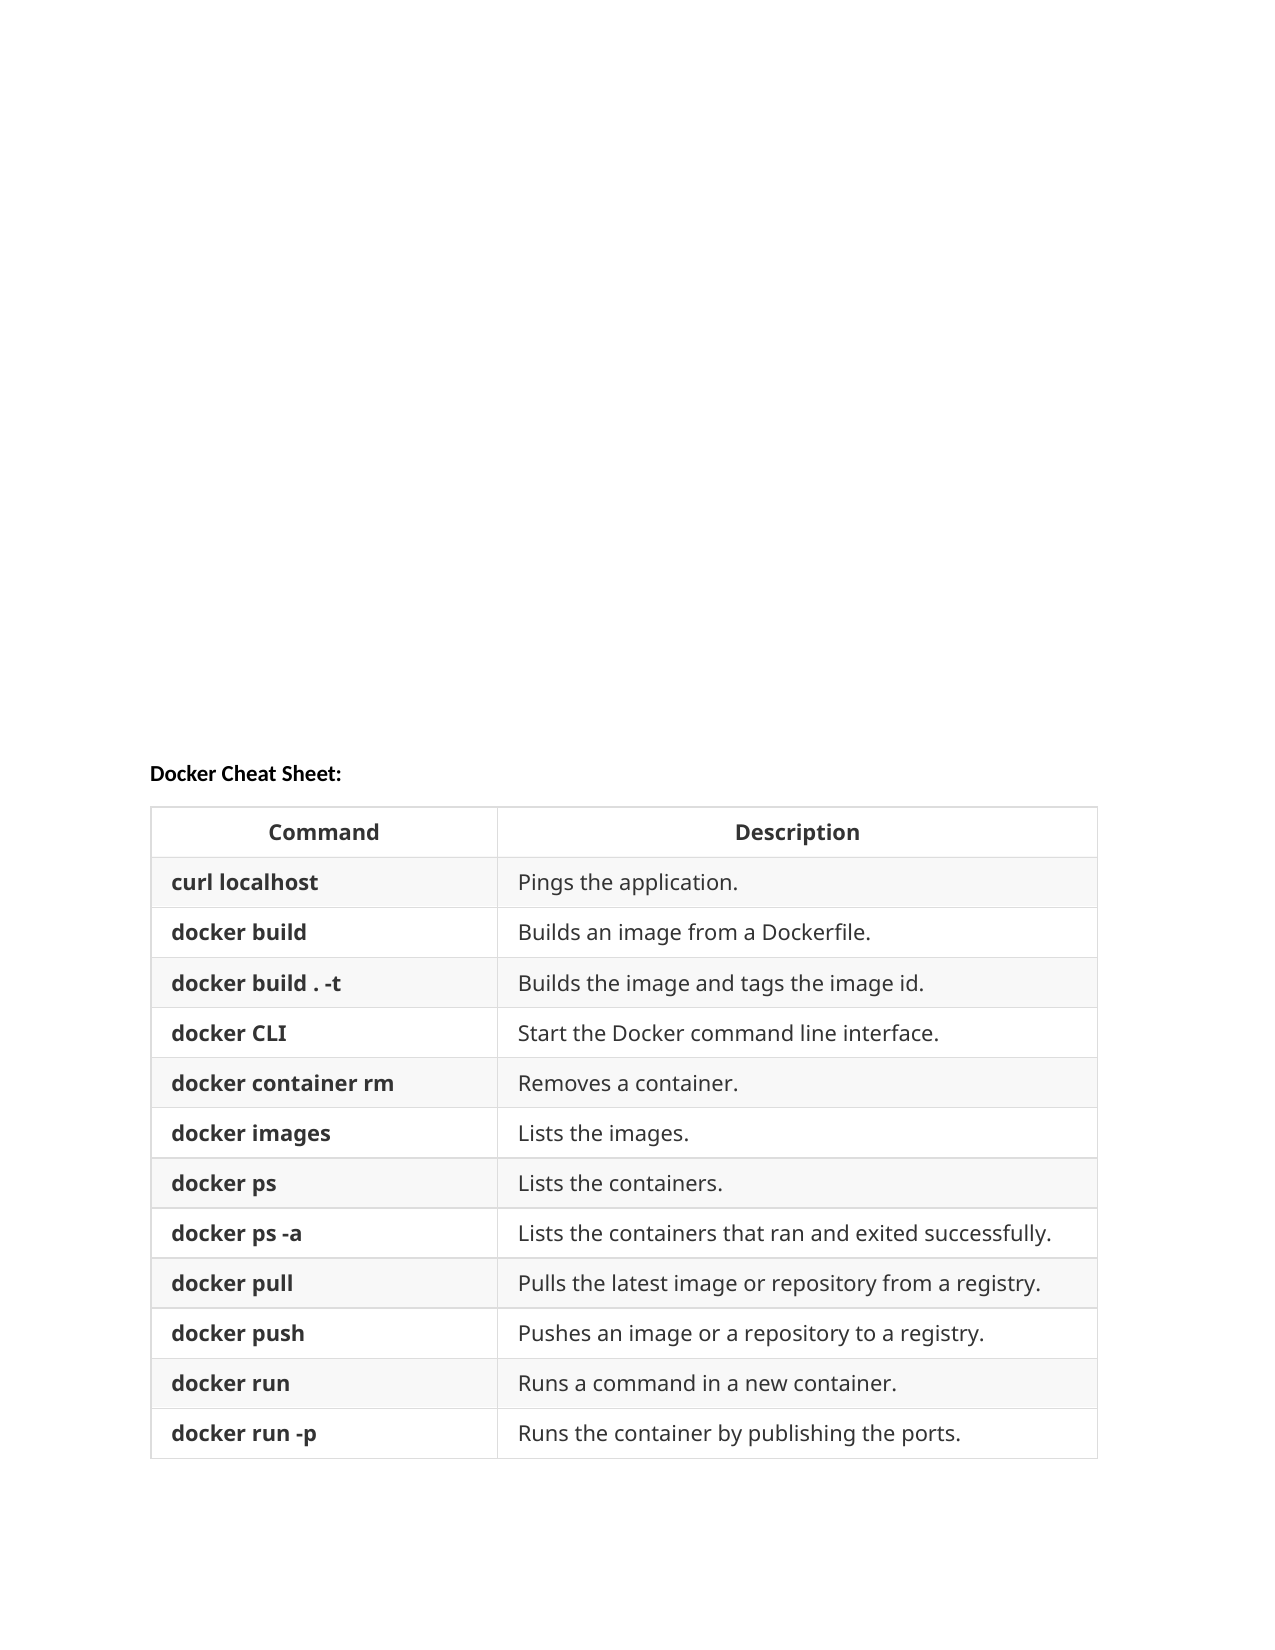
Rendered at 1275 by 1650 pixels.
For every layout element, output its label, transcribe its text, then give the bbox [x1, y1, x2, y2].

table_header Description [498, 808, 1097, 856]
table_cell Runs the container by publishing the ports. [498, 1409, 1097, 1458]
table_cell Lists the containers that ran and exited successfully. [498, 1209, 1097, 1257]
table_cell Builds an image from a Dockerfile. [498, 908, 1097, 957]
table_cell Start the Docker command line interface. [498, 1008, 1097, 1057]
table_cell docker run [152, 1359, 497, 1407]
table_cell docker build [152, 908, 497, 957]
table_cell docker ps [152, 1159, 497, 1207]
table_cell docker CLI [152, 1008, 497, 1057]
table_cell Lists the containers. [498, 1159, 1097, 1207]
table_cell Pulls the latest image or repository from a registry. [498, 1259, 1097, 1307]
text Docker Cheat Sheet: [150, 759, 1125, 787]
table_cell docker container rm [152, 1058, 497, 1107]
table_cell docker build . -t [152, 958, 497, 1007]
table_cell Removes a container. [498, 1058, 1097, 1107]
table_cell docker images [152, 1108, 497, 1157]
table_cell docker pull [152, 1259, 497, 1307]
table_cell docker ps -a [152, 1209, 497, 1257]
table_cell Builds the image and tags the image id. [498, 958, 1097, 1007]
table_cell Pings the application. [498, 858, 1097, 906]
table_cell Runs a command in a new container. [498, 1359, 1097, 1407]
table_cell Lists the images. [498, 1108, 1097, 1157]
table_header Command [152, 808, 497, 856]
table_cell docker run -p [152, 1409, 497, 1458]
table_cell Pushes an image or a repository to a registry. [498, 1309, 1097, 1357]
table_cell curl localhost [152, 858, 497, 906]
table_cell docker push [152, 1309, 497, 1357]
